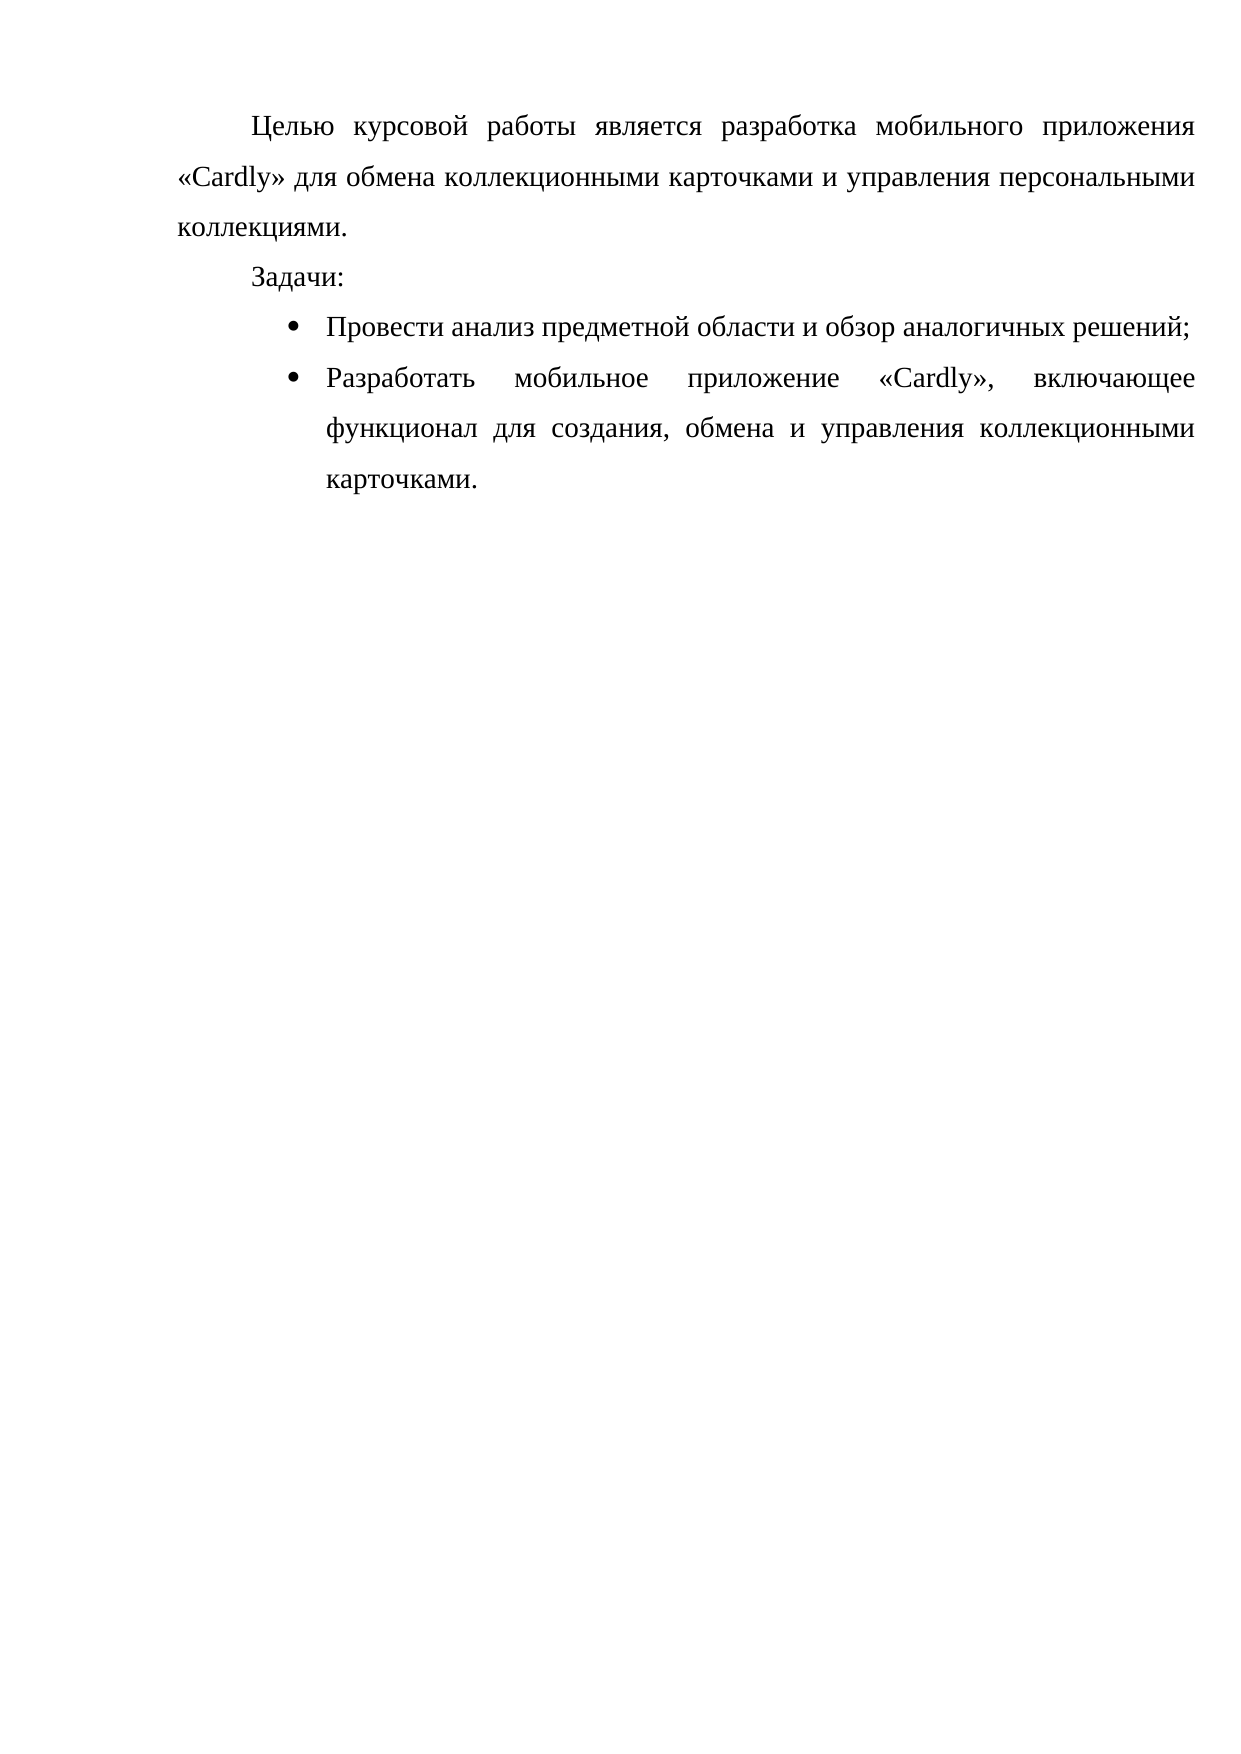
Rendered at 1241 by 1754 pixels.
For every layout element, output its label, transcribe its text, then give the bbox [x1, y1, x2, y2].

text Целью курсовой работы является разработка мобильного приложения «Cardly» для обмена коллекционными карточками и управления персональными коллекциями. [177, 108, 1196, 242]
list Провести анализ предметной области и обзор аналогичных решений; [288, 309, 1196, 343]
list Разработать мобильное приложение «Cardly», включающее функционал для создания, обмена и управления коллекционными карточками. [288, 360, 1196, 494]
text Задачи: [177, 259, 1196, 293]
